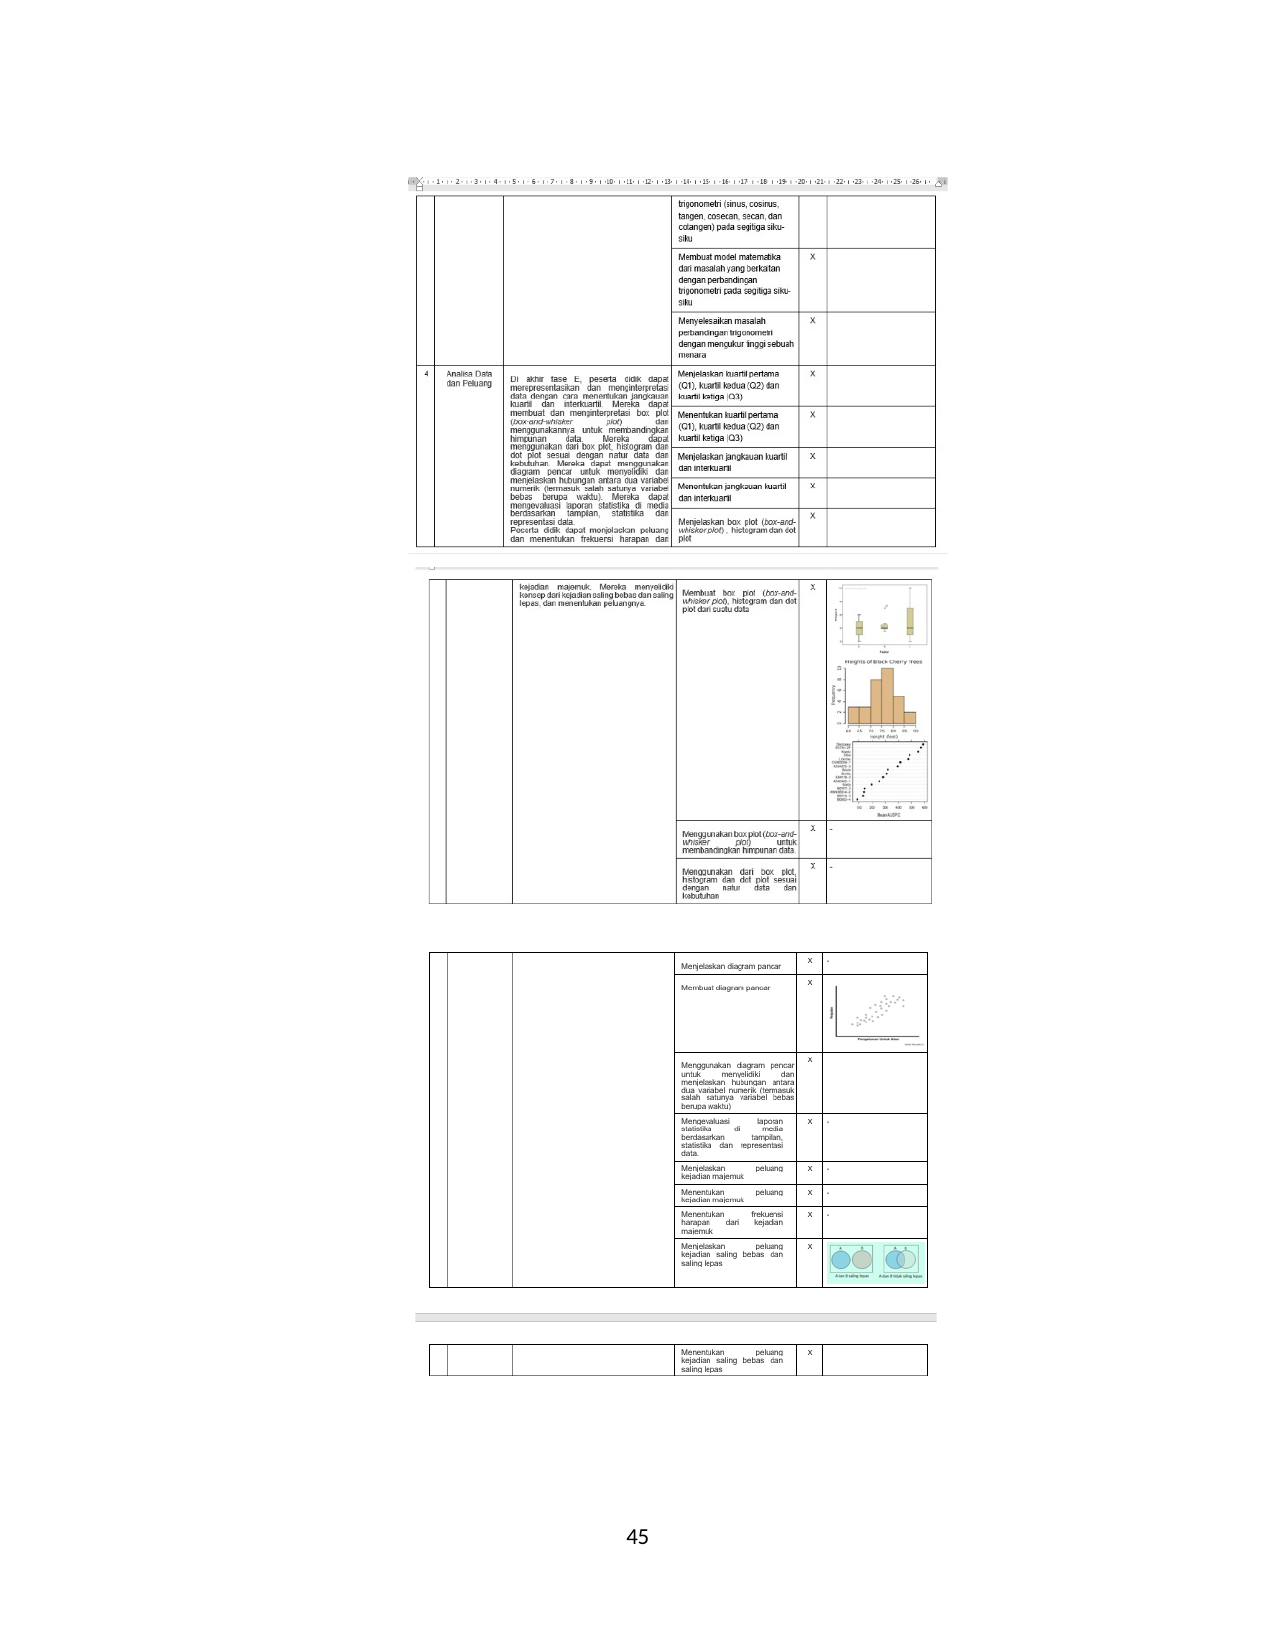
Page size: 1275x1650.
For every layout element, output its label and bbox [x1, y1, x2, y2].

picture [408, 177, 948, 554]
picture [415, 567, 939, 904]
picture [415, 952, 937, 1376]
